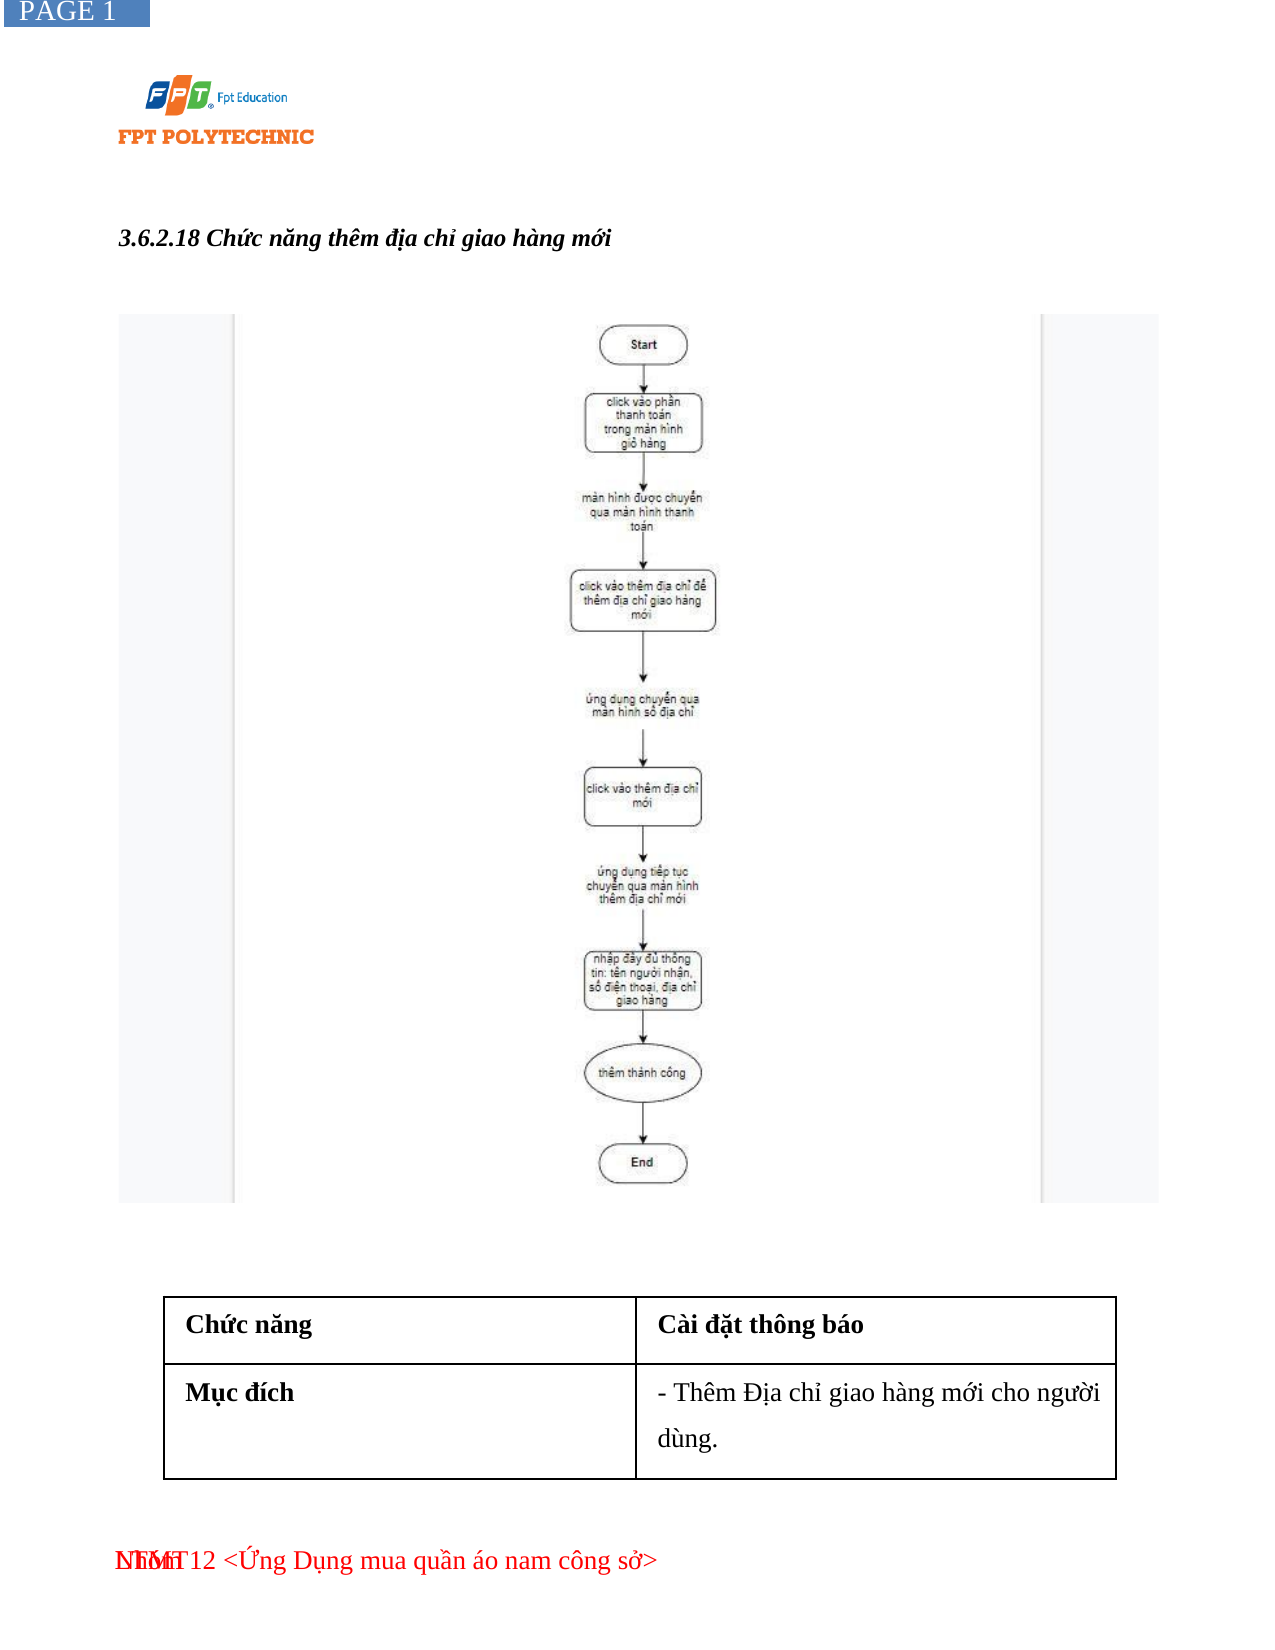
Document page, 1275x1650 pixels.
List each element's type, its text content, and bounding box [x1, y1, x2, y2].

table_cell - Thêm Địa chỉ giao hàng mới cho người dùng. [637, 1365, 1115, 1478]
table_header Chức năng [165, 1298, 635, 1363]
picture [118, 75, 314, 144]
list Chức năng thêm địa chỉ giao hàng mới [118, 223, 1200, 252]
table_cell Mục đích [165, 1365, 635, 1478]
table_header Cài đặt thông báo [637, 1298, 1115, 1363]
picture [118, 314, 1159, 1203]
